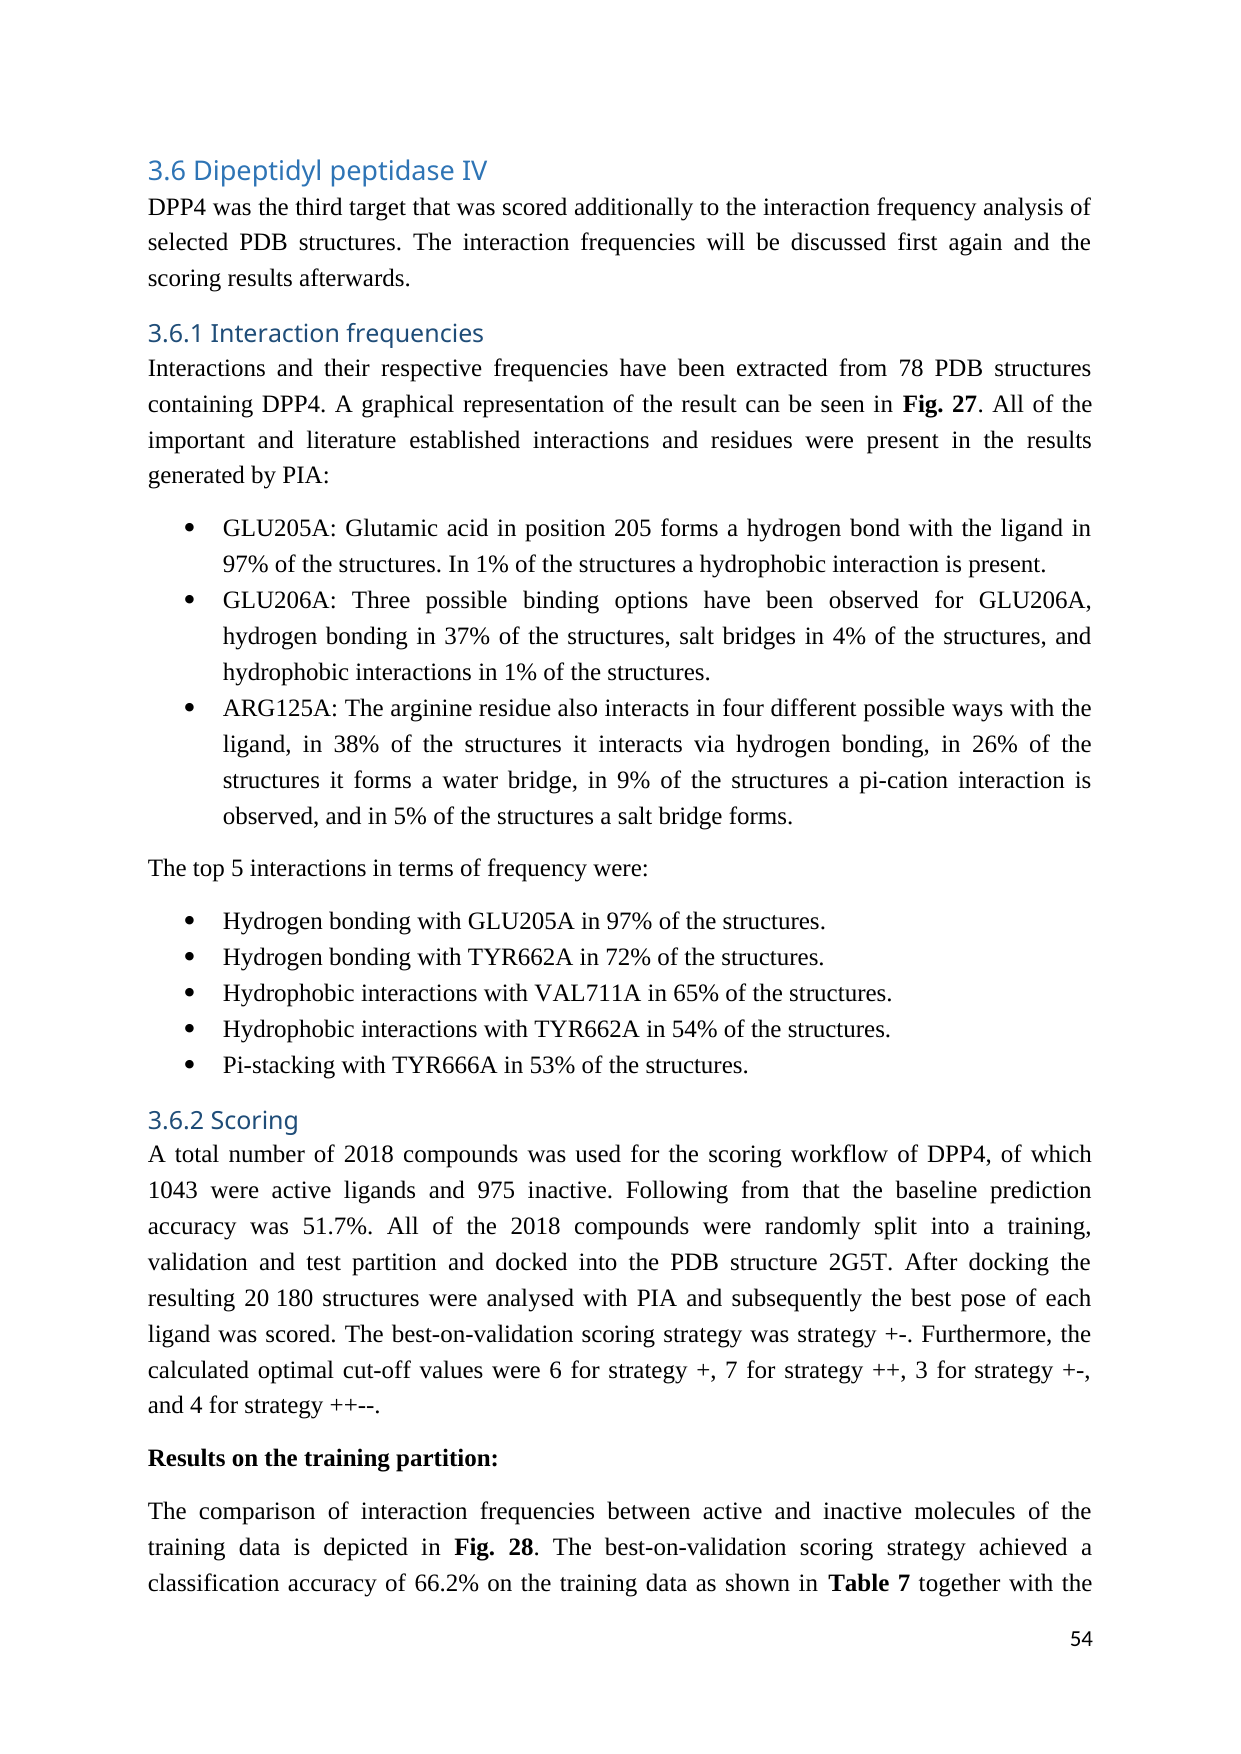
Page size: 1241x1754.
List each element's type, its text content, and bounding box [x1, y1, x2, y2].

list Hydrogen bonding with GLU205A in 97% of the structures. [185, 906, 1093, 935]
list Hydrogen bonding with TYR662A in 72% of the structures. [185, 942, 1093, 971]
text The top 5 interactions in terms of frequency were: [148, 853, 1093, 882]
text Interactions and their respective frequencies have been extracted from 78 PDB structures containing DPP4. A graphical representation of the result can be seen in Fig. 27. All of the important and literature established interactions and residues were present in the results generated by PIA: [148, 353, 1093, 489]
list GLU206A: Three possible binding options have been observed for GLU206A, hydrogen bonding in 37% of the structures, salt bridges in 4% of the structures, and hydrophobic interactions in 1% of the structures. [185, 585, 1093, 686]
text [148, 1496, 1093, 1596]
list Pi-stacking with TYR666A in 53% of the structures. [185, 1050, 1093, 1078]
text DPP4 was the third target that was scored additionally to the interaction frequency analysis of selected PDB structures. The interaction frequencies will be discussed first again and the scoring results afterwards. [148, 192, 1093, 292]
subtitle 3.6.1 Interaction frequencies [148, 316, 1093, 350]
text Results on the training partition: [148, 1443, 1093, 1472]
list GLU205A: Glutamic acid in position 205 forms a hydrogen bond with the ligand in 97% of the structures. In 1% of the structures a hydrophobic interaction is present. [185, 513, 1093, 578]
list ARG125A: The arginine residue also interacts in four different possible ways with the ligand, in 38% of the structures it interacts via hydrogen bonding, in 26% of the structures it forms a water bridge, in 9% of the structures a pi-cation interaction is observed, and in 5% of the structures a salt bridge forms. [185, 693, 1093, 829]
list Hydrophobic interactions with TYR662A in 54% of the structures. [185, 1014, 1093, 1042]
subtitle 3.6.2 Scoring [148, 1102, 1093, 1136]
text A total number of 2018 compounds was used for the scoring workflow of DPP4, of which 1043 were active ligands and 975 inactive. Following from that the baseline prediction accuracy was 51.7%. All of the 2018 compounds were randomly split into a training, validation and test partition and docked into the PDB structure 2G5T. After docking the resulting 20 180 structures were analysed with PIA and subsequently the best pose of each ligand was scored. The best-on-validation scoring strategy was strategy +-. Furthermore, the calculated optimal cut-off values were 6 for strategy +, 7 for strategy ++, 3 for strategy +-, and 4 for strategy ++--. [148, 1139, 1093, 1419]
list Hydrophobic interactions with VAL711A in 65% of the structures. [185, 978, 1093, 1007]
subtitle 3.6 Dipeptidyl peptidase IV [148, 152, 1093, 189]
